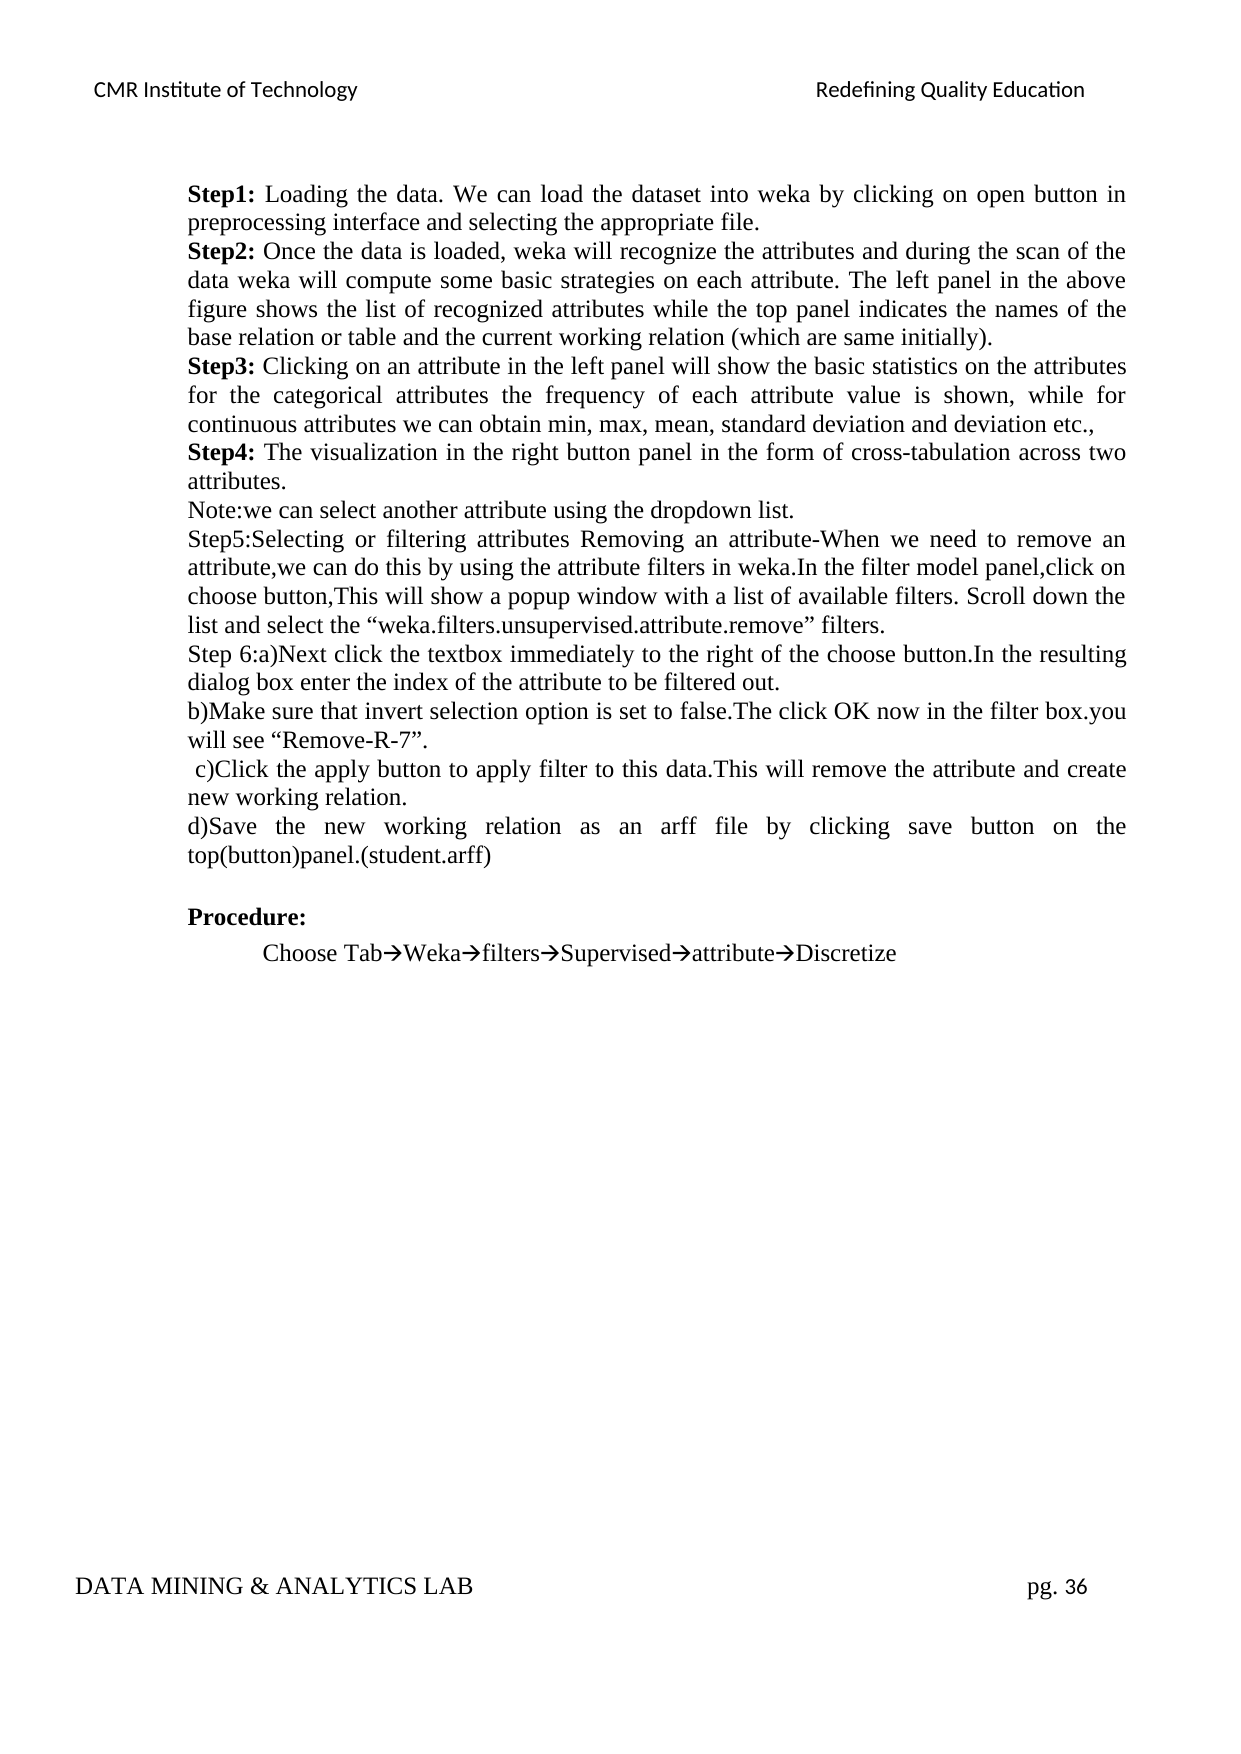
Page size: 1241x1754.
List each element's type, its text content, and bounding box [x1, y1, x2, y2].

text d)Save the new working relation as an arff file by clicking save button on the top(button)panel.(student.arff) [187, 811, 1128, 869]
text c)Click the apply button to apply filter to this data.This will remove the attribute and create new working relation. [187, 754, 1128, 811]
text Step1: Loading the data. We can load the dataset into weka by clicking on open button in preprocessing interface and selecting the appropriate file. [187, 179, 1128, 236]
text Step2: Once the data is loaded, weka will recognize the attributes and during the scan of the data weka will compute some basic strategies on each attribute. The left panel in the above figure shows the list of recognized attributes while the top panel indicates the names of the base relation or table and the current working relation (which are same initially). [187, 236, 1128, 351]
text Step 6:a)Next click the textbox immediately to the right of the choose button.In the resulting dialog box enter the index of the attribute to be filtered out. [187, 639, 1128, 696]
text Choose Tab🡪Weka🡪filters🡪Supervised🡪attribute🡪Discretize [262, 935, 1128, 969]
text Procedure: [187, 902, 1128, 931]
text Step4: The visualization in the right button panel in the form of cross-tabulation across two attributes. [187, 437, 1128, 495]
text Step3: Clicking on an attribute in the left panel will show the basic statistics on the attributes for the categorical attributes the frequency of each attribute value is shown, while for continuous attributes we can obtain min, max, mean, standard deviation and deviation etc., [187, 351, 1128, 437]
text Note:we can select another attribute using the dropdown list. [187, 495, 1128, 524]
text b)Make sure that invert selection option is set to false.The click OK now in the filter box.you will see “Remove-R-7”. [187, 696, 1128, 754]
text Step5:Selecting or filtering attributes Removing an attribute-When we need to remove an attribute,we can do this by using the attribute filters in weka.In the filter model panel,click on choose button,This will show a popup window with a list of available filters. Scroll down the list and select the “weka.filters.unsupervised.attribute.remove” filters. [187, 524, 1128, 639]
